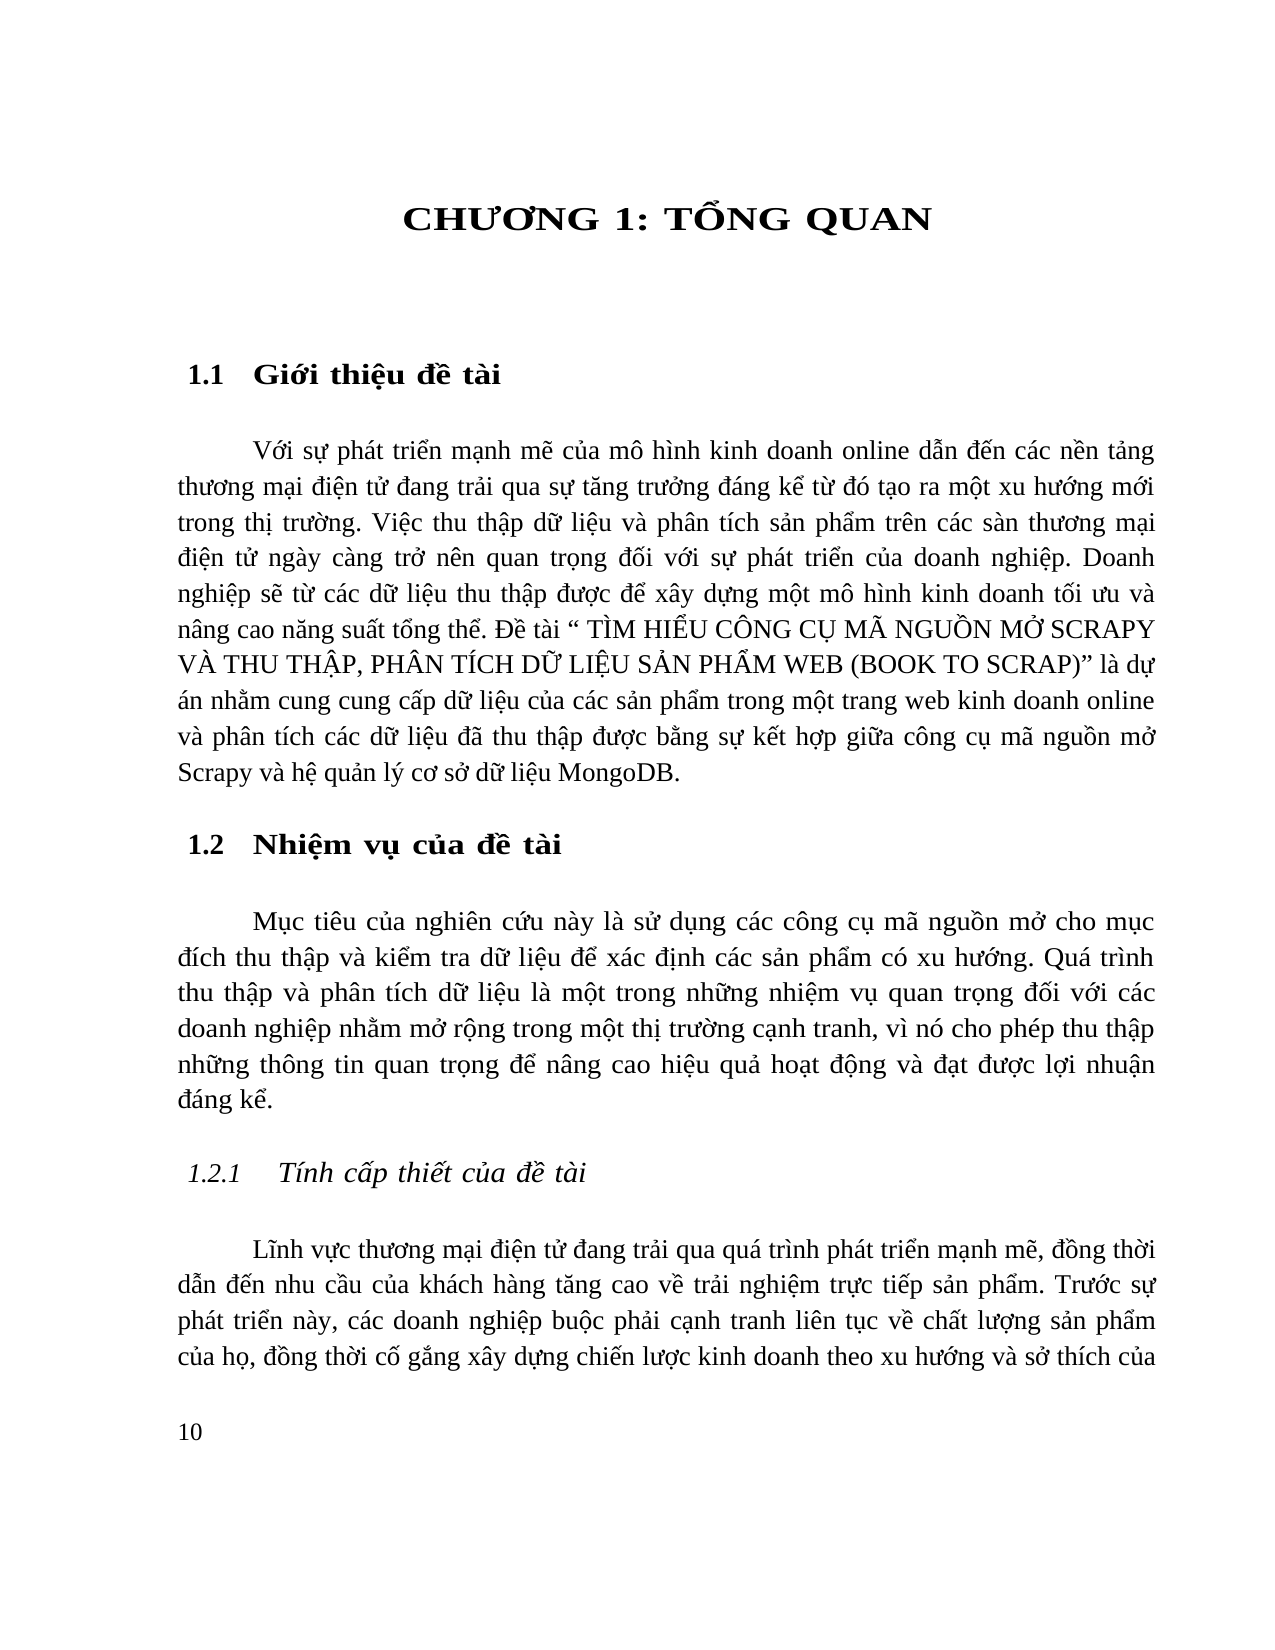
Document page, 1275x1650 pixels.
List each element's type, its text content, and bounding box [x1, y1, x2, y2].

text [177, 1233, 1157, 1371]
text Với sự phát triển mạnh mẽ của mô hình kinh doanh online dẫn đến các nền tảng thương mại điện tử đang trải qua sự tăng trưởng đáng kể từ đó tạo ra một xu hướng mới trong thị trường. Việc thu thập dữ liệu và phân tích sản phẩm trên các sàn thương mại điện tử ngày càng trở nên quan trọng đối với sự phát triển của doanh nghiệp. Doanh nghiệp sẽ từ các dữ liệu thu thập được để xây dựng một mô hình kinh doanh tối ưu và nâng cao năng suất tổng thể. Đề tài “ TÌM HIỂU CÔNG CỤ MÃ NGUỒN MỞ SCRAPY VÀ THU THẬP, PHÂN TÍCH DỮ LIỆU SẢN PHẨM WEB (BOOK TO SCRAP)” là dự án nhằm cung cung cấp dữ liệu của các sản phẩm trong một trang web kinh doanh online và phân tích các dữ liệu đã thu thập được bằng sự kết hợp giữa công cụ mã nguồn mở Scrapy và hệ quản lý cơ sở dữ liệu MongoDB. [177, 434, 1157, 787]
list Nhiệm vụ của đề tài [187, 827, 1157, 861]
list Tính cấp thiết của đề tài [187, 1156, 1157, 1189]
text Mục tiêu của nghiên cứu này là sử dụng các công cụ mã nguồn mở cho mục đích thu thập và kiểm tra dữ liệu để xác định các sản phẩm có xu hướng. Quá trình thu thập và phân tích dữ liệu là một trong những nhiệm vụ quan trọng đối với các doanh nghiệp nhằm mở rộng trong một thị trường cạnh tranh, vì nó cho phép thu thập những thông tin quan trọng để nâng cao hiệu quả hoạt động và đạt được lợi nhuận đáng kể. [177, 905, 1157, 1115]
list Giới thiệu đề tài [187, 357, 1157, 391]
subtitle CHƯƠNG 1: TỔNG QUAN [177, 200, 1157, 238]
